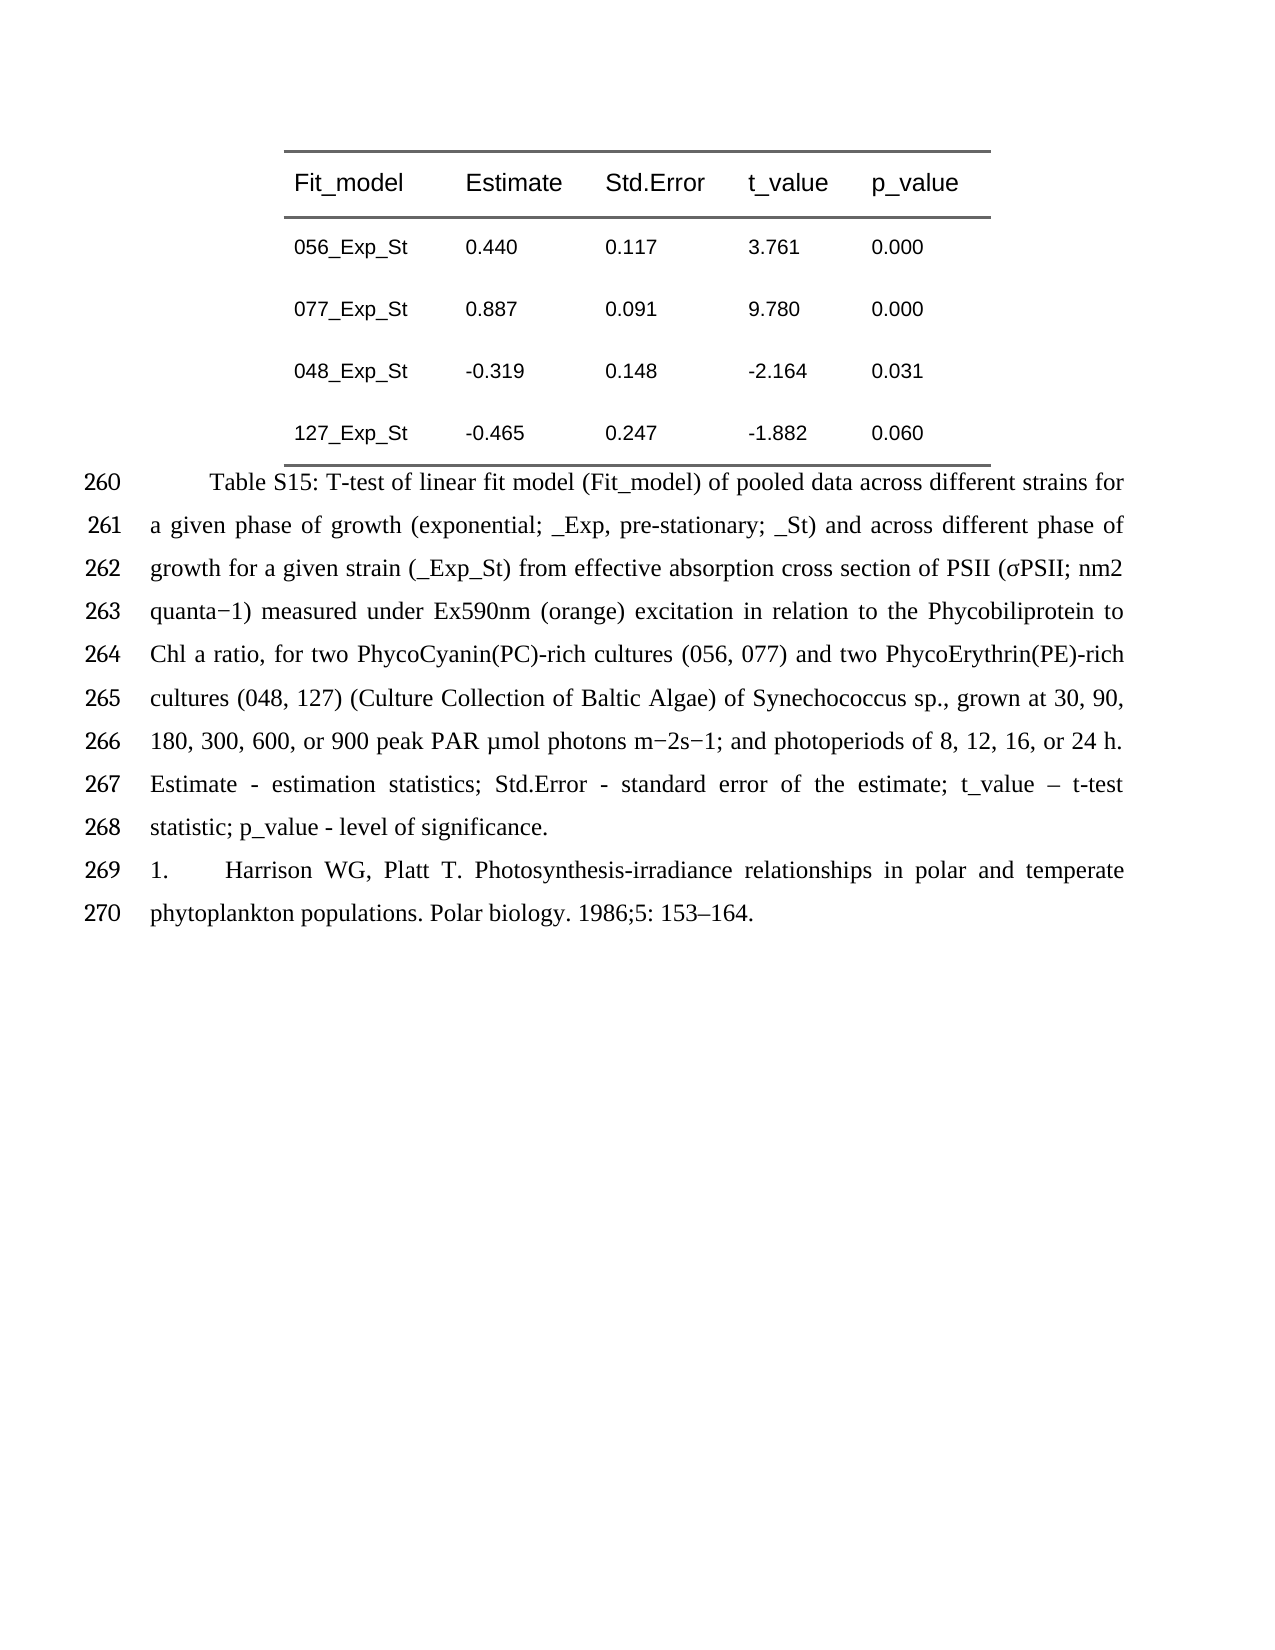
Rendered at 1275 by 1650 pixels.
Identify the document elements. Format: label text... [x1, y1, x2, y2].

table_cell 0.000 [861, 278, 991, 340]
table_cell 0.148 [595, 340, 738, 402]
text Table S15: T-test of linear fit model (Fit_model) of pooled data across different strains for a given phase of growth (exponential; _Exp, pre-stationary; _St) and across different phase of growth for a given strain (_Exp_St) from effective absorption cross section of PSII (σPSII; nm2 quanta−1) measured under Ex590nm (orange) excitation in relation to the Phycobiliprotein to Chl a ratio, for two PhycoCyanin(PC)-rich cultures (056, 077) and two PhycoErythrin(PE)-rich cultures (048, 127) (Culture Collection of Baltic Algae) of Synechococcus sp., grown at 30, 90, 180, 300, 600, or 900 peak PAR µmol photons m−2s−1; and photoperiods of 8, 12, 16, or 24 h. Estimate - estimation statistics; Std.Error - standard error of the estimate; t_value – t-test statistic; p_value - level of significance. [150, 467, 1125, 841]
table_cell 9.780 [738, 278, 861, 340]
table_cell -1.882 [738, 402, 861, 464]
table_cell 0.247 [595, 402, 738, 464]
table_cell -2.164 [738, 340, 861, 402]
table_cell 0.117 [595, 219, 738, 278]
table_cell -0.465 [455, 402, 595, 464]
table_header p_value [861, 153, 991, 216]
table_header t_value [738, 153, 861, 216]
table_cell 0.091 [595, 278, 738, 340]
table_cell -0.319 [455, 340, 595, 402]
table_cell 127_Exp_St [284, 402, 455, 464]
table_cell 3.761 [738, 219, 861, 278]
table_header Std.Error [595, 153, 738, 216]
table_cell 0.031 [861, 340, 991, 402]
table_cell 0.887 [455, 278, 595, 340]
table_header Estimate [455, 153, 595, 216]
table_cell 0.440 [455, 219, 595, 278]
table_cell 0.060 [861, 402, 991, 464]
table_cell 048_Exp_St [284, 340, 455, 402]
table_cell 056_Exp_St [284, 219, 455, 278]
table_cell 0.000 [861, 219, 991, 278]
table_cell 077_Exp_St [284, 278, 455, 340]
table_header Fit_model [284, 153, 455, 216]
text 1. Harrison WG, Platt T. Photosynthesis-irradiance relationships in polar and temperate phytoplankton populations. Polar biology. 1986;5: 153–164. [150, 855, 1125, 927]
